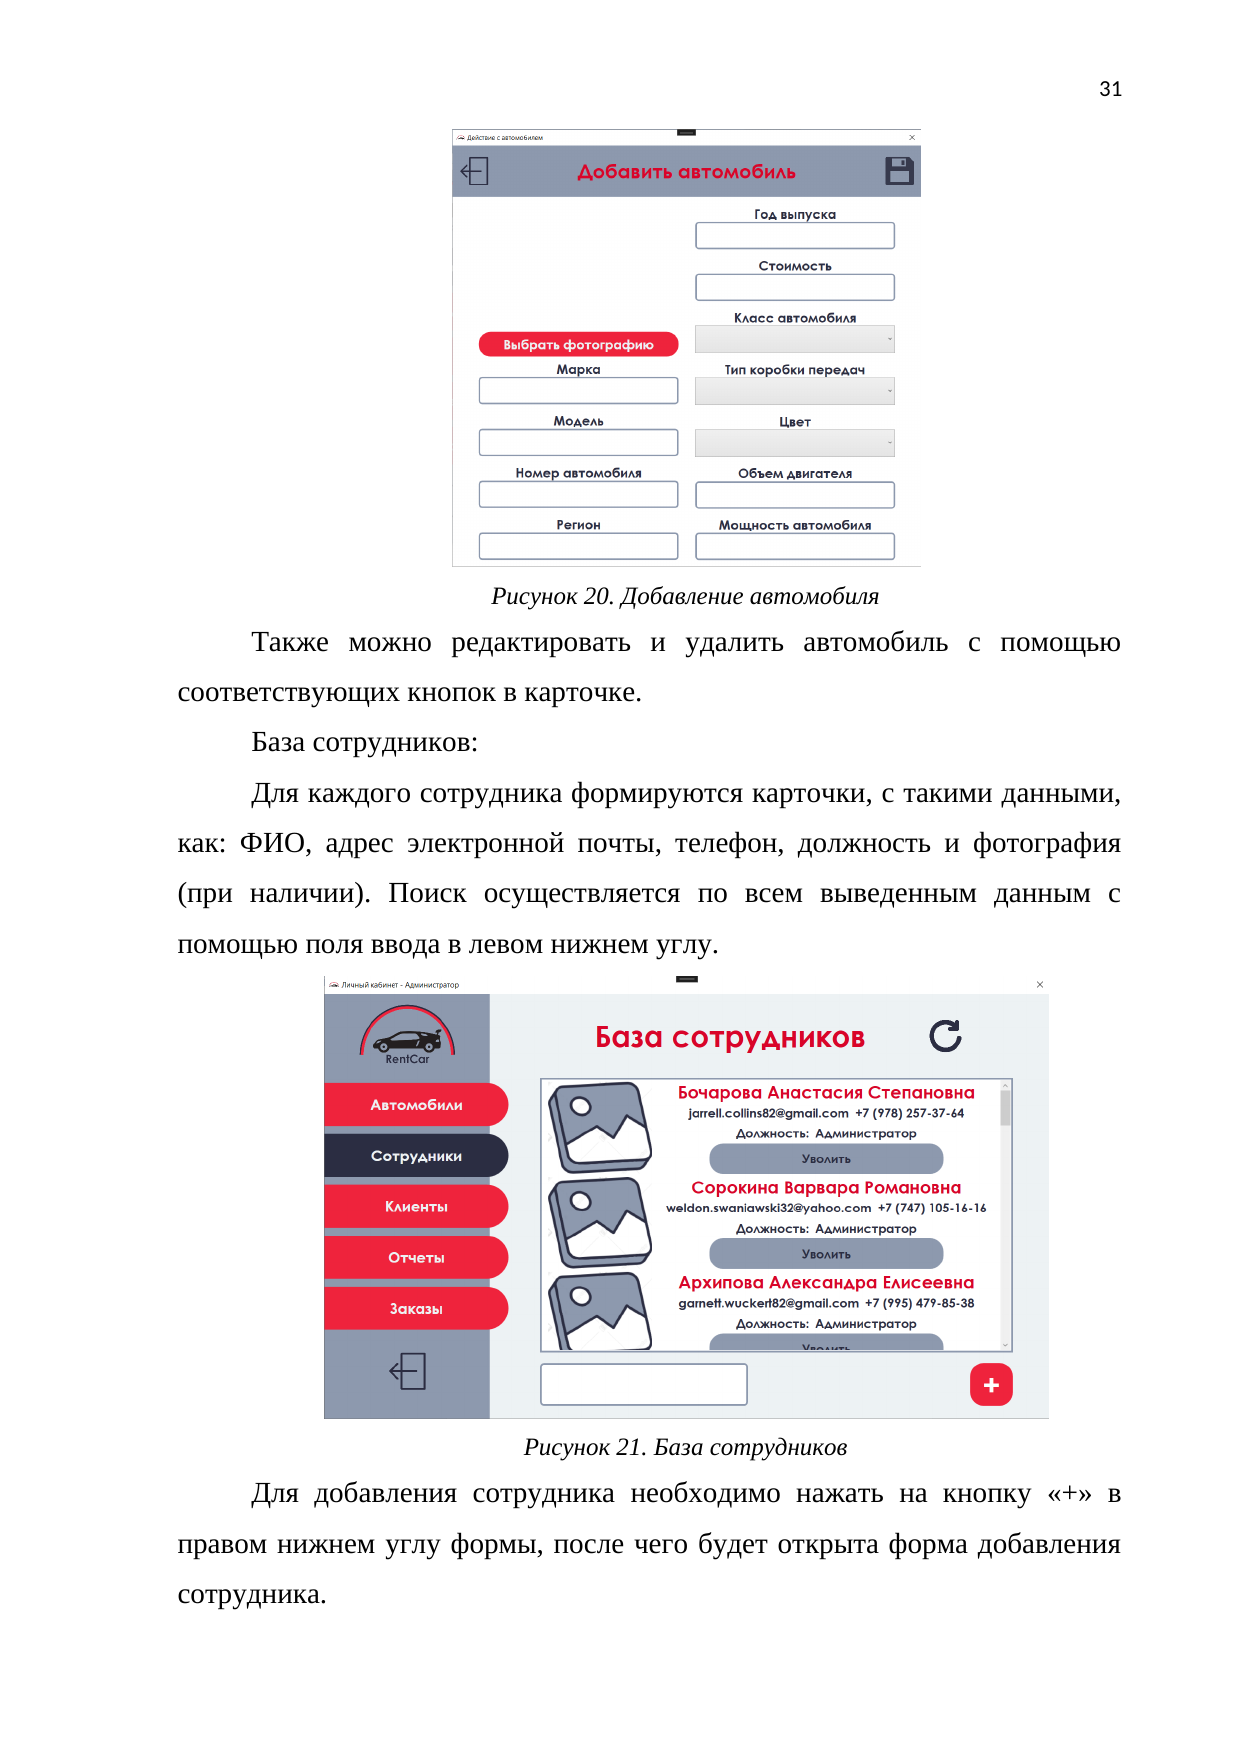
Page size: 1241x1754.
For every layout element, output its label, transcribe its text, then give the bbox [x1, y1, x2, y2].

text Для добавления сотрудника необходимо нажать на кнопку «+» в правом нижнем углу формы, после чего будет открыта форма добавления сотрудника. [177, 1476, 1122, 1610]
text Для каждого сотрудника формируются карточки, с такими данными, как: ФИО, адрес электронной почты, телефон, должность и фотография (при наличии). Поиск осуществляется по всем выведенным данным с помощью поля ввода в левом нижнем углу. [177, 775, 1122, 959]
text База сотрудников: [177, 724, 1122, 758]
picture [324, 976, 1049, 1419]
text Рисунок 20. Добавление автомобиля [177, 581, 1122, 609]
text Рисунок 21. База сотрудников [177, 1432, 1122, 1461]
text Также можно редактировать и удалить автомобиль с помощью соответствующих кнопок в карточке. [177, 624, 1122, 708]
picture [452, 129, 921, 567]
